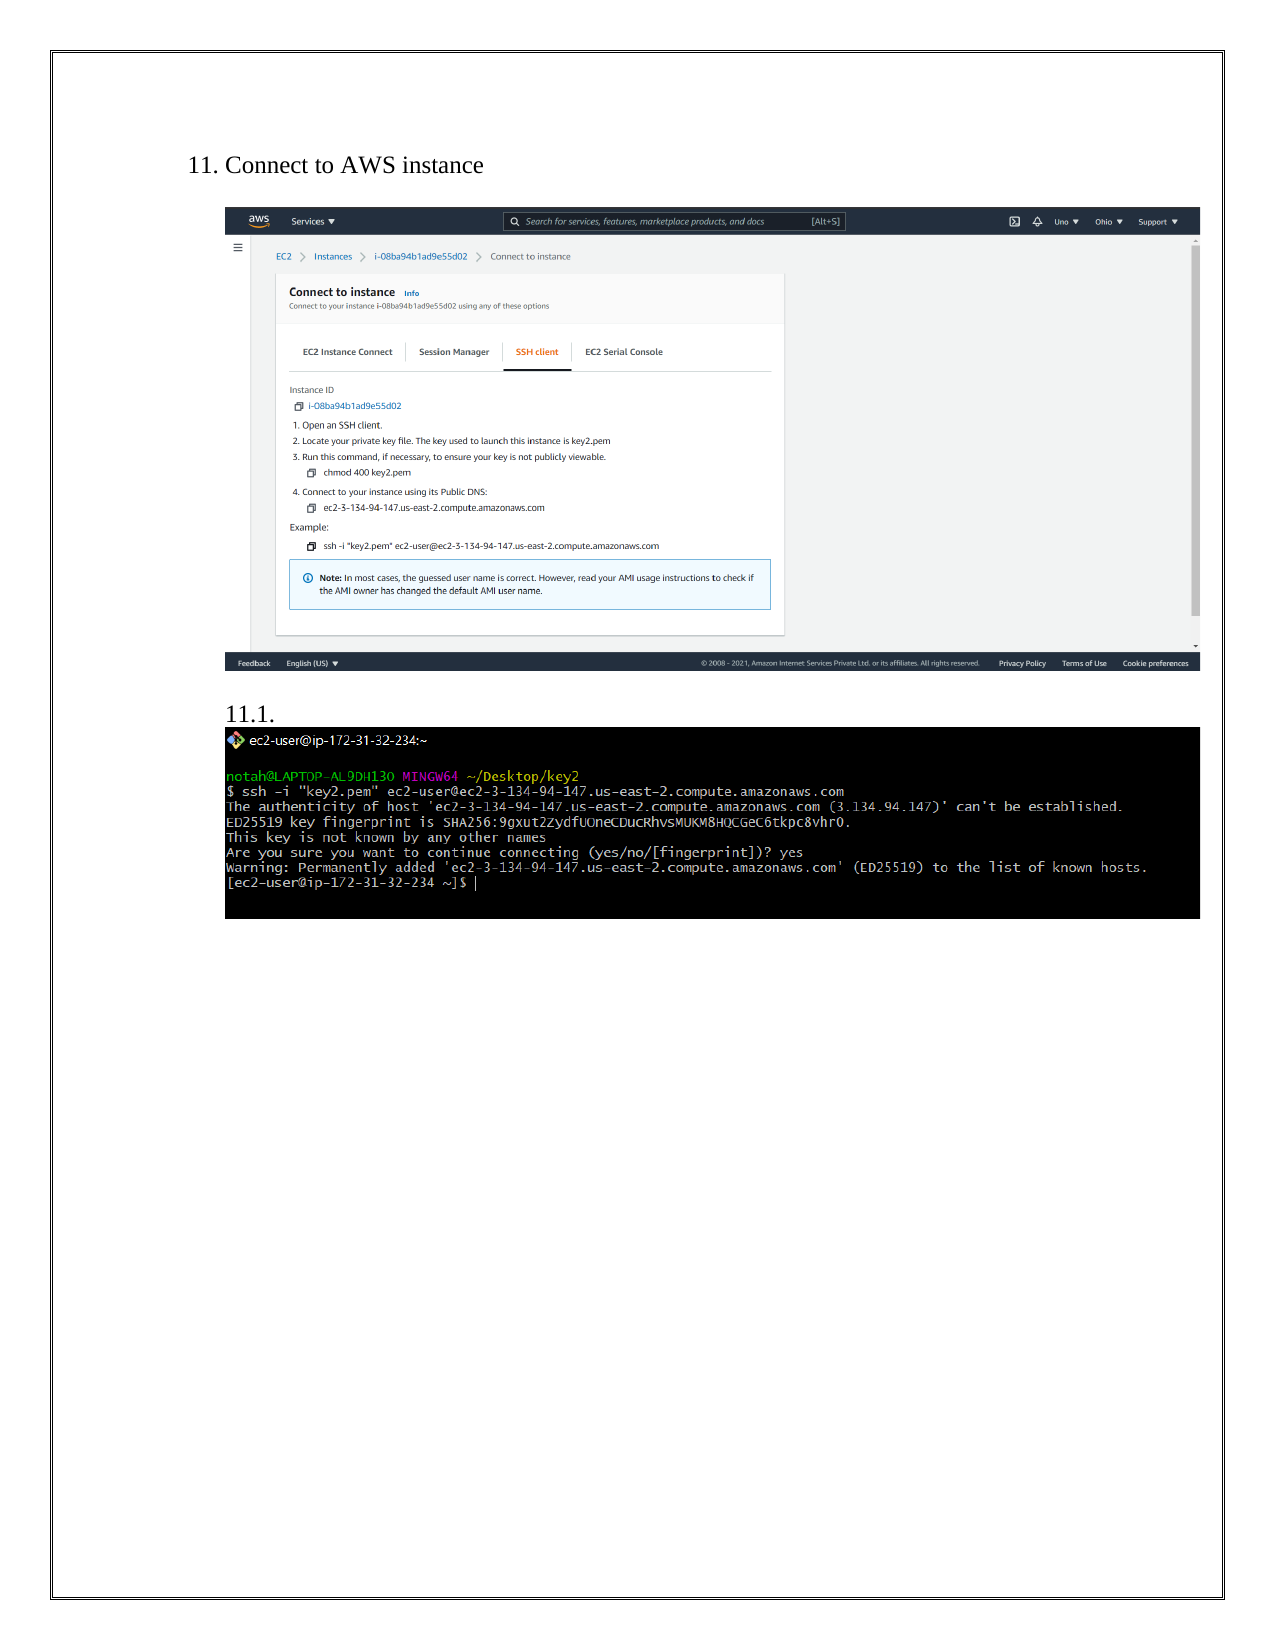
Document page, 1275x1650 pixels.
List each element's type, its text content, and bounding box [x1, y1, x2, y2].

picture [225, 207, 1200, 671]
list Connect to AWS instance [187, 150, 1125, 179]
picture [225, 727, 1200, 919]
